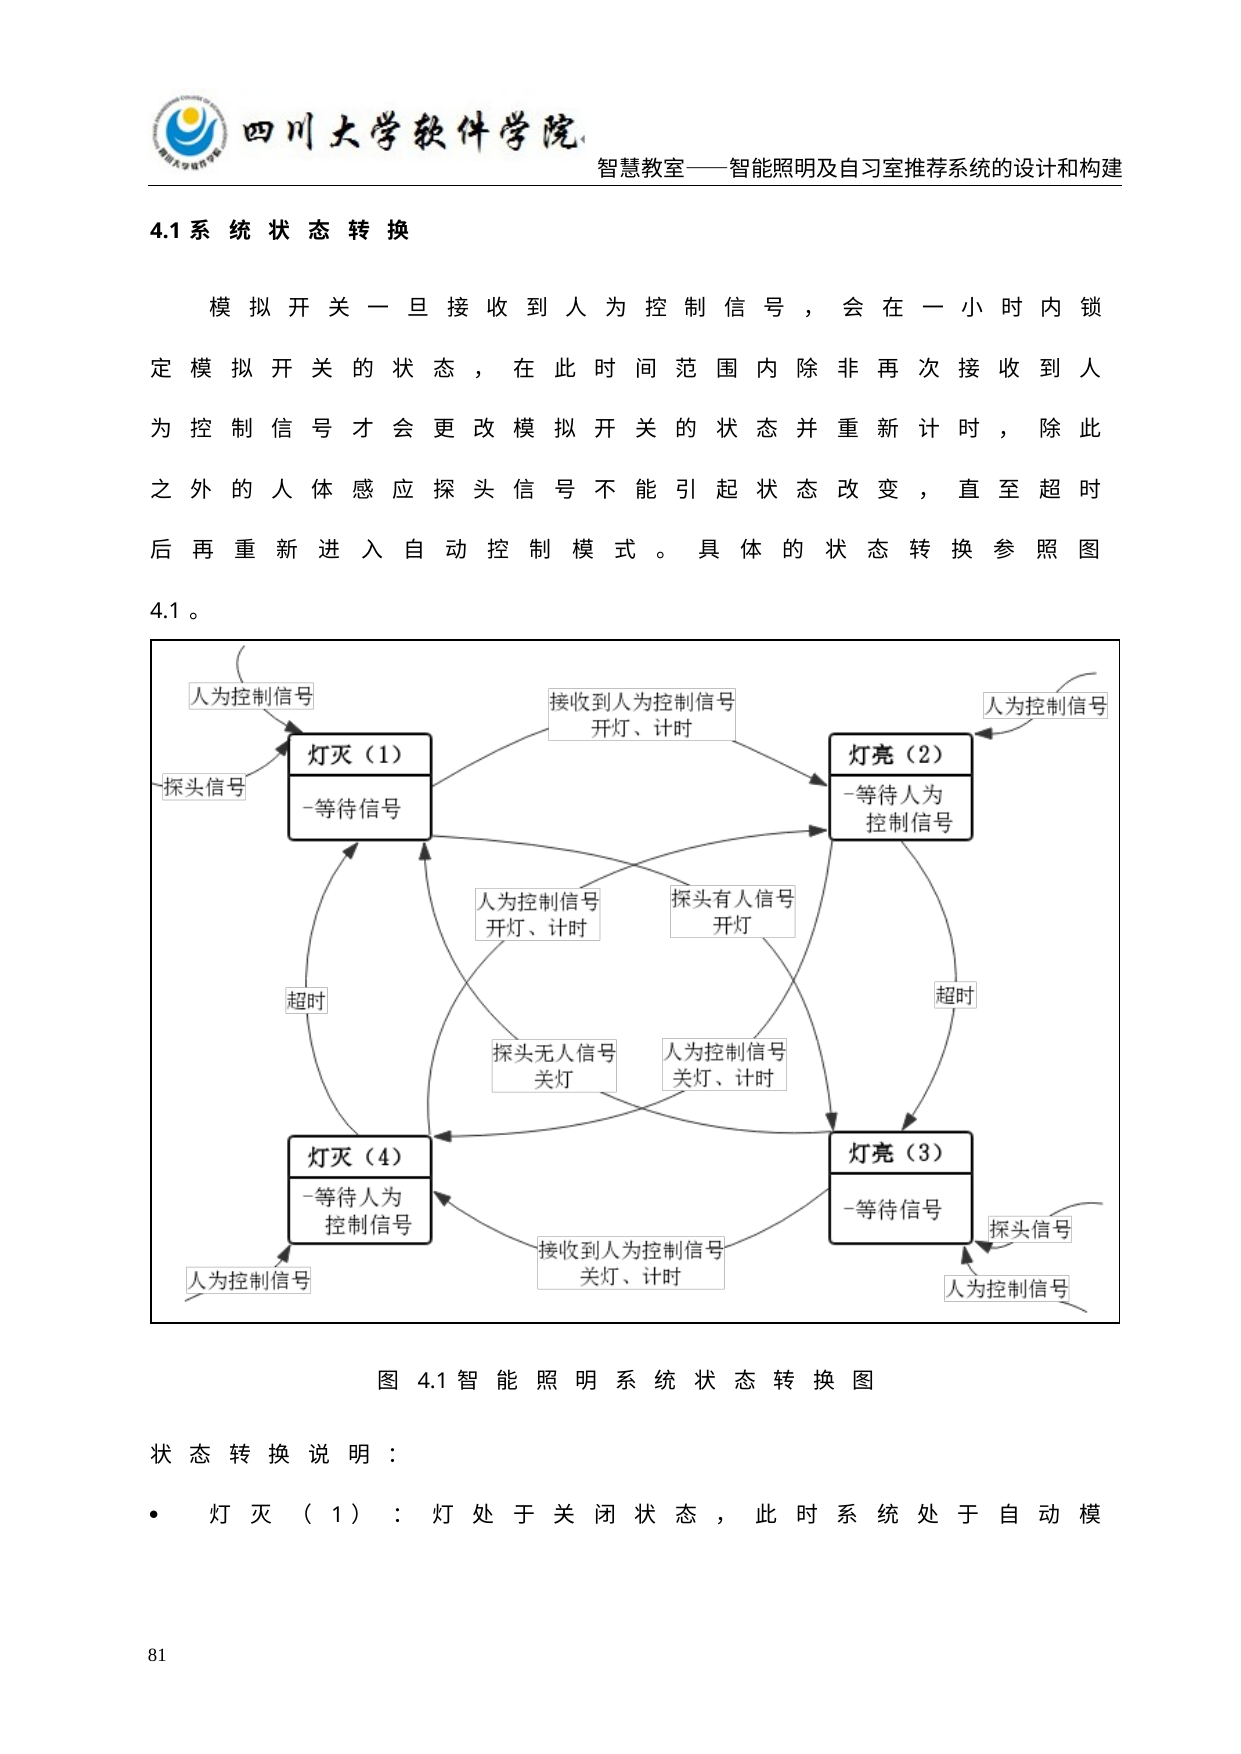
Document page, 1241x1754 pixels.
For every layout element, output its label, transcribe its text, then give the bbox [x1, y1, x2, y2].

picture [152, 641, 1119, 1321]
text 图4.1 智能照明系统状态转换图 [150, 1349, 1120, 1409]
subtitle 4.1 系统状态转换 [150, 199, 1120, 260]
list 灯灭（1）：灯处于关闭状态，此时系统处于自动模式中，由状态（3）接收到探头的无人信号或者是状态（4）超时转换而来，单片机可以接收触摸板信号和探头信号； [150, 1483, 1120, 1543]
text 模拟开关一旦接收到人为控制信号，会在一小时内锁定模拟开关的状态，在此时间范围内除非再次接收到人为控制信号才会更改模拟开关的状态并重新计时，除此之外的人体感应探头信号不能引起状态改变，直至超时后再重新进入自动控制模式。具体的状态转换参照图4.1。 [150, 276, 1120, 639]
text 状态转换说明： [150, 1422, 1120, 1483]
picture [147, 88, 588, 177]
